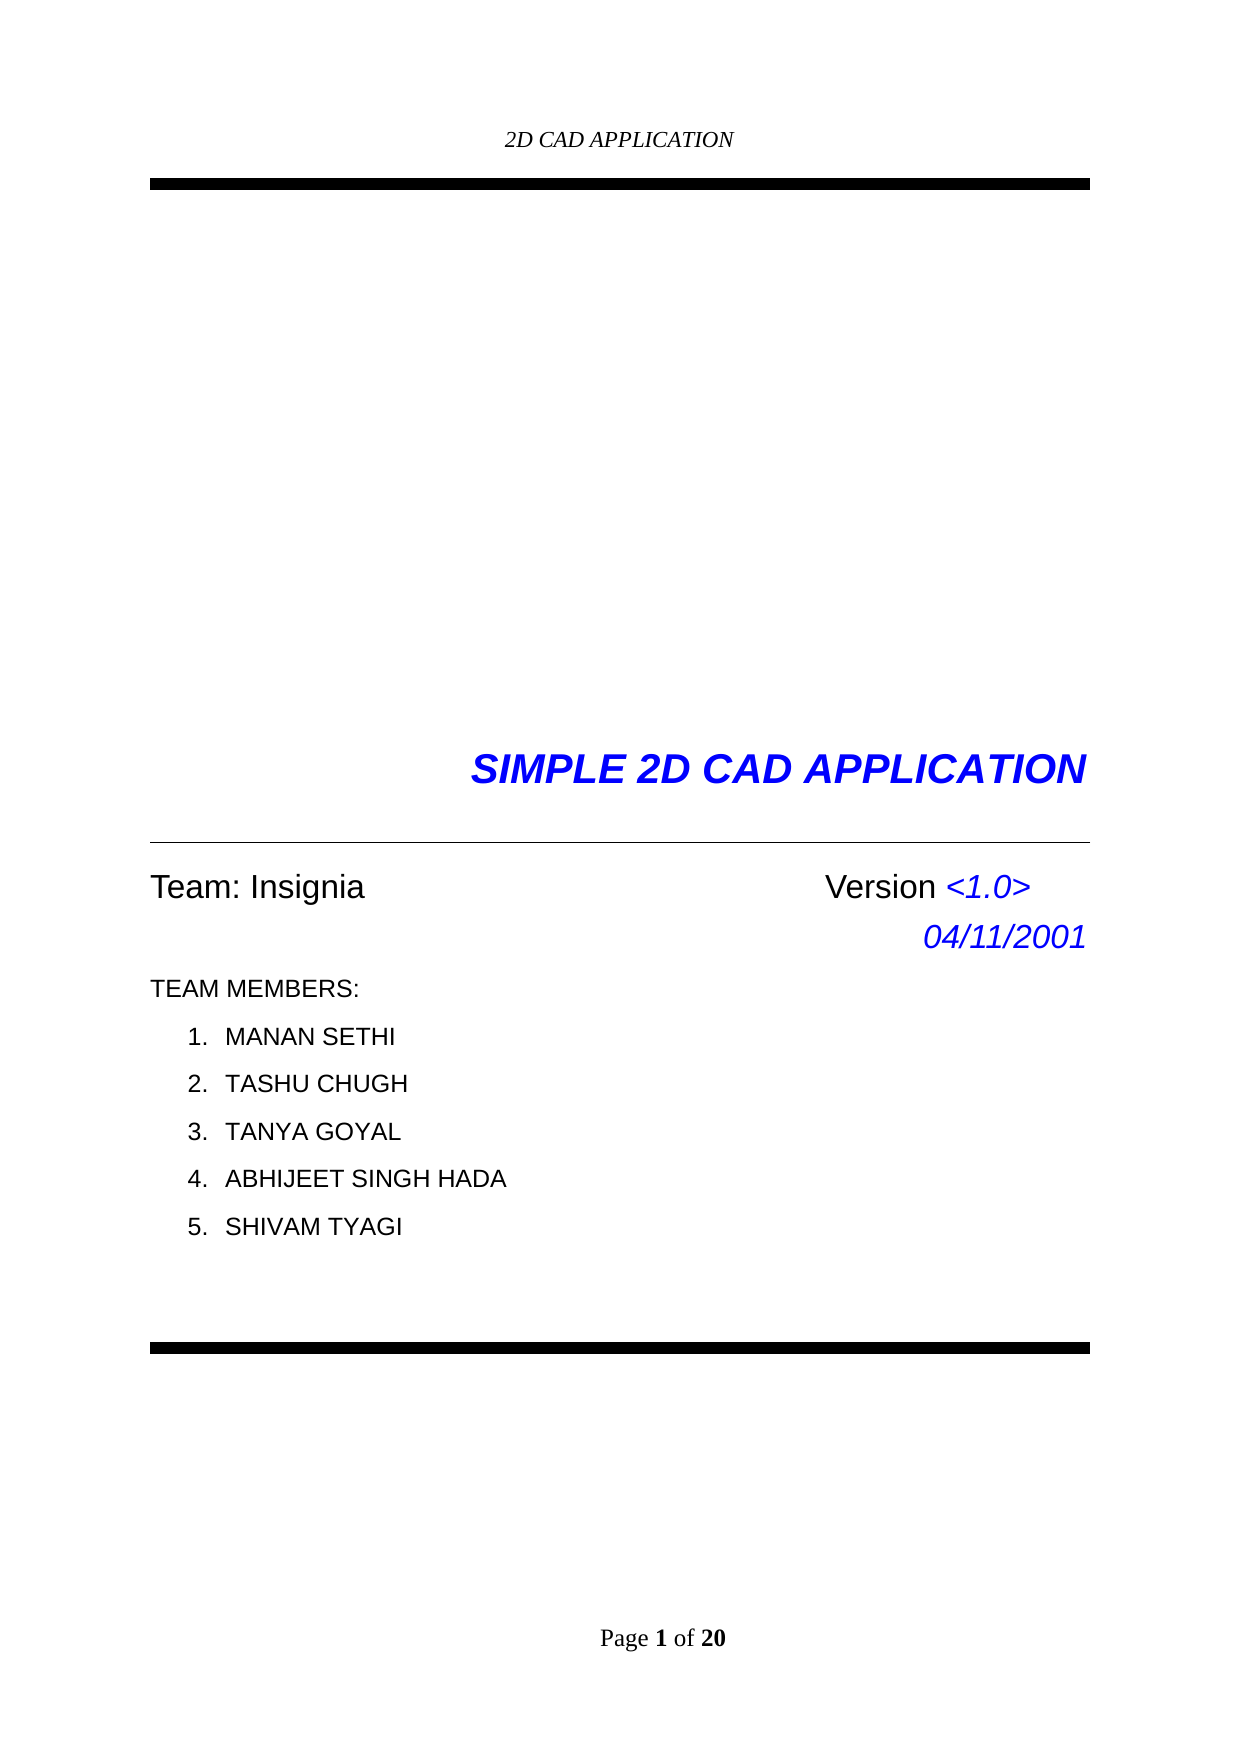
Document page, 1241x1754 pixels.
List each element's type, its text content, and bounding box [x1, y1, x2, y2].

title SHIVAM TYAGI [187, 1212, 1090, 1241]
subtitle Team: Insignia Version <1.0> [150, 856, 1090, 906]
title MANAN SETHI [187, 1022, 1090, 1051]
title TASHU CHUGH [187, 1069, 1090, 1098]
title Team Members: [150, 974, 1090, 1003]
subtitle 04/11/2001 [150, 906, 1090, 956]
title TANYA GOYAL [187, 1117, 1090, 1146]
title Abhijeet Singh HADA [187, 1164, 1090, 1193]
title SIMPLE 2D CAD APPLICATION Product Design Specification [150, 744, 1090, 842]
